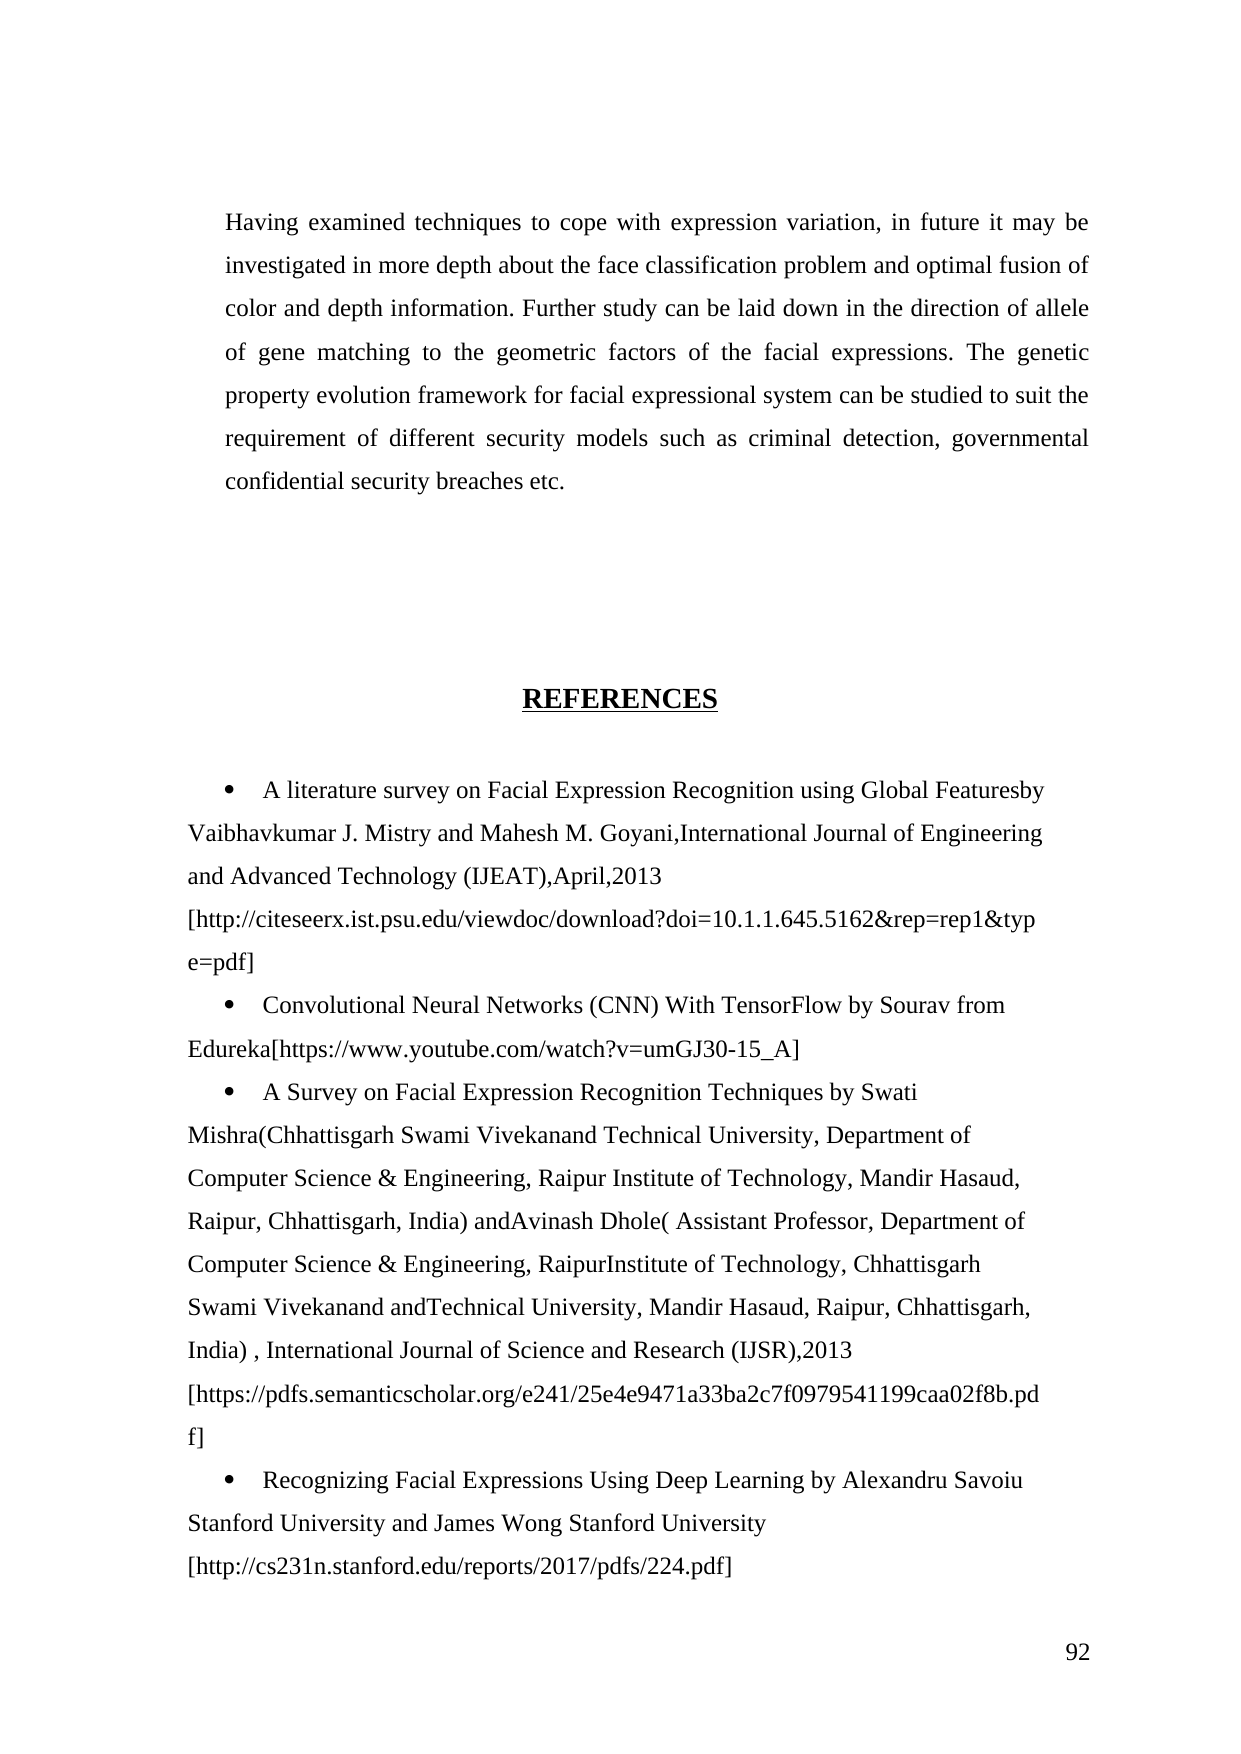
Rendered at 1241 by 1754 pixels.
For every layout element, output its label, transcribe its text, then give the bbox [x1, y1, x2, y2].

text Raipur, Chhattisgarh, India) andAvinash Dhole( Assistant Professor, Department of [187, 1206, 1090, 1235]
text and Advanced Technology (IJEAT),April,2013 [187, 861, 1090, 890]
list A Survey on Facial Expression Recognition Techniques by Swati [225, 1077, 1090, 1106]
text Edureka[https://www.youtube.com/watch?v=umGJ30-15_A] [187, 1034, 1090, 1062]
text India) , International Journal of Science and Research (IJSR),2013 [187, 1336, 1090, 1364]
text Having examined techniques to cope with expression variation, in future it may be investigated in more depth about the face classification problem and optimal fusion of color and depth information. Further study can be laid down in the direction of allele of gene matching to the geometric factors of the facial expressions. The genetic property evolution framework for facial expressional system can be studied to suit the requirement of different security models such as criminal detection, governmental confidential security breaches etc. [225, 207, 1090, 495]
list Convolutional Neural Networks (CNN) With TensorFlow by Sourav from [225, 991, 1090, 1019]
text [http://cs231n.stanford.edu/reports/2017/pdfs/224.pdf] [187, 1551, 1090, 1580]
list Recognizing Facial Expressions Using Deep Learning by Alexandru Savoiu [225, 1465, 1090, 1494]
text f] [187, 1422, 1090, 1451]
text Stanford University and James Wong Stanford University [187, 1508, 1090, 1537]
text Computer Science & Engineering, RaipurInstitute of Technology, Chhattisgarh [187, 1249, 1090, 1278]
text REFERENCES [150, 682, 1090, 715]
text Vaibhavkumar J. Mistry and Mahesh M. Goyani,International Journal of Engineering [187, 818, 1090, 847]
text Swami Vivekanand andTechnical University, Mandir Hasaud, Raipur, Chhattisgarh, [187, 1292, 1090, 1321]
text [https://pdfs.semanticscholar.org/e241/25e4e9471a33ba2c7f0979541199caa02f8b.pd [187, 1379, 1090, 1407]
text [http://citeseerx.ist.psu.edu/viewdoc/download?doi=10.1.1.645.5162&rep=rep1&typ [187, 904, 1090, 933]
text e=pdf] [187, 947, 1090, 976]
list A literature survey on Facial Expression Recognition using Global Featuresby [225, 775, 1090, 804]
text Computer Science & Engineering, Raipur Institute of Technology, Mandir Hasaud, [187, 1163, 1090, 1192]
text Mishra(Chhattisgarh Swami Vivekanand Technical University, Department of [187, 1120, 1090, 1149]
